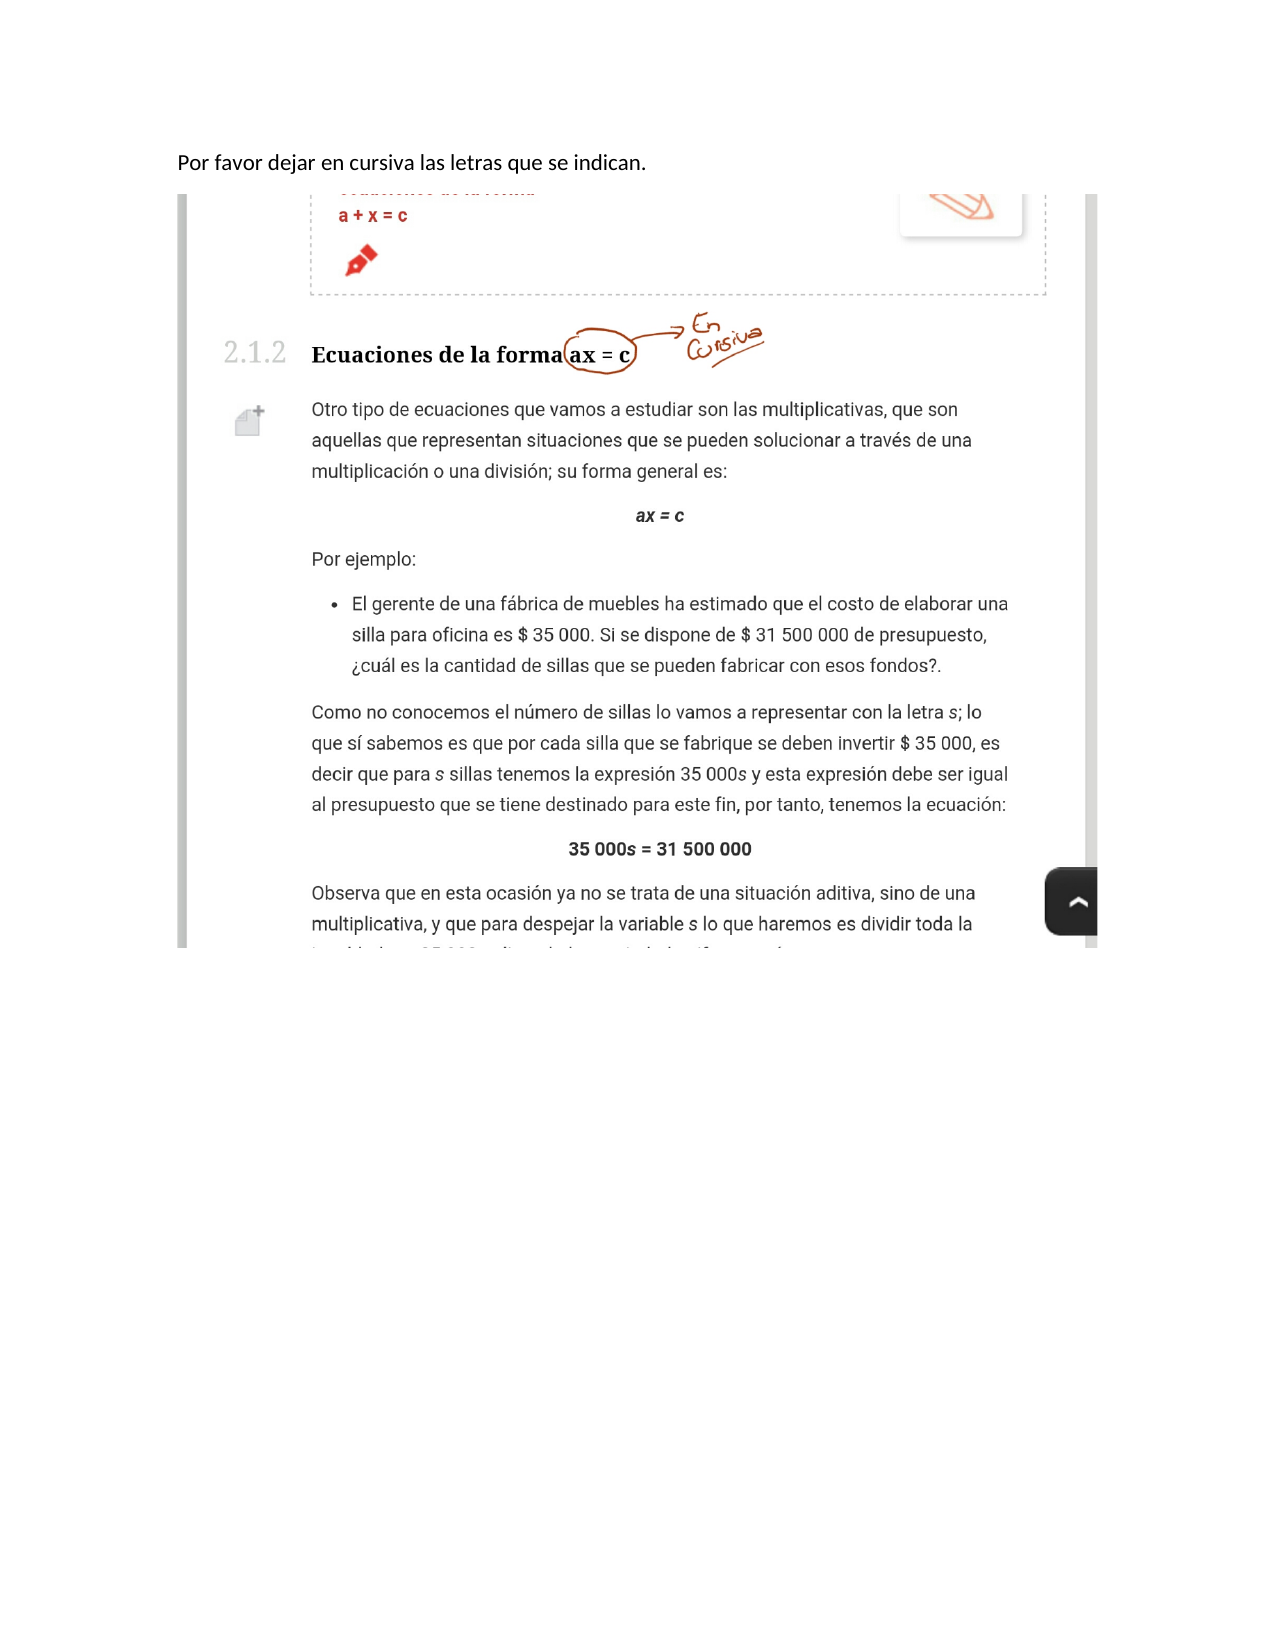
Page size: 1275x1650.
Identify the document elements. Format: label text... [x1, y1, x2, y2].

picture [177, 194, 1098, 948]
text Por favor dejar en cursiva las letras que se indican. [177, 148, 1098, 176]
